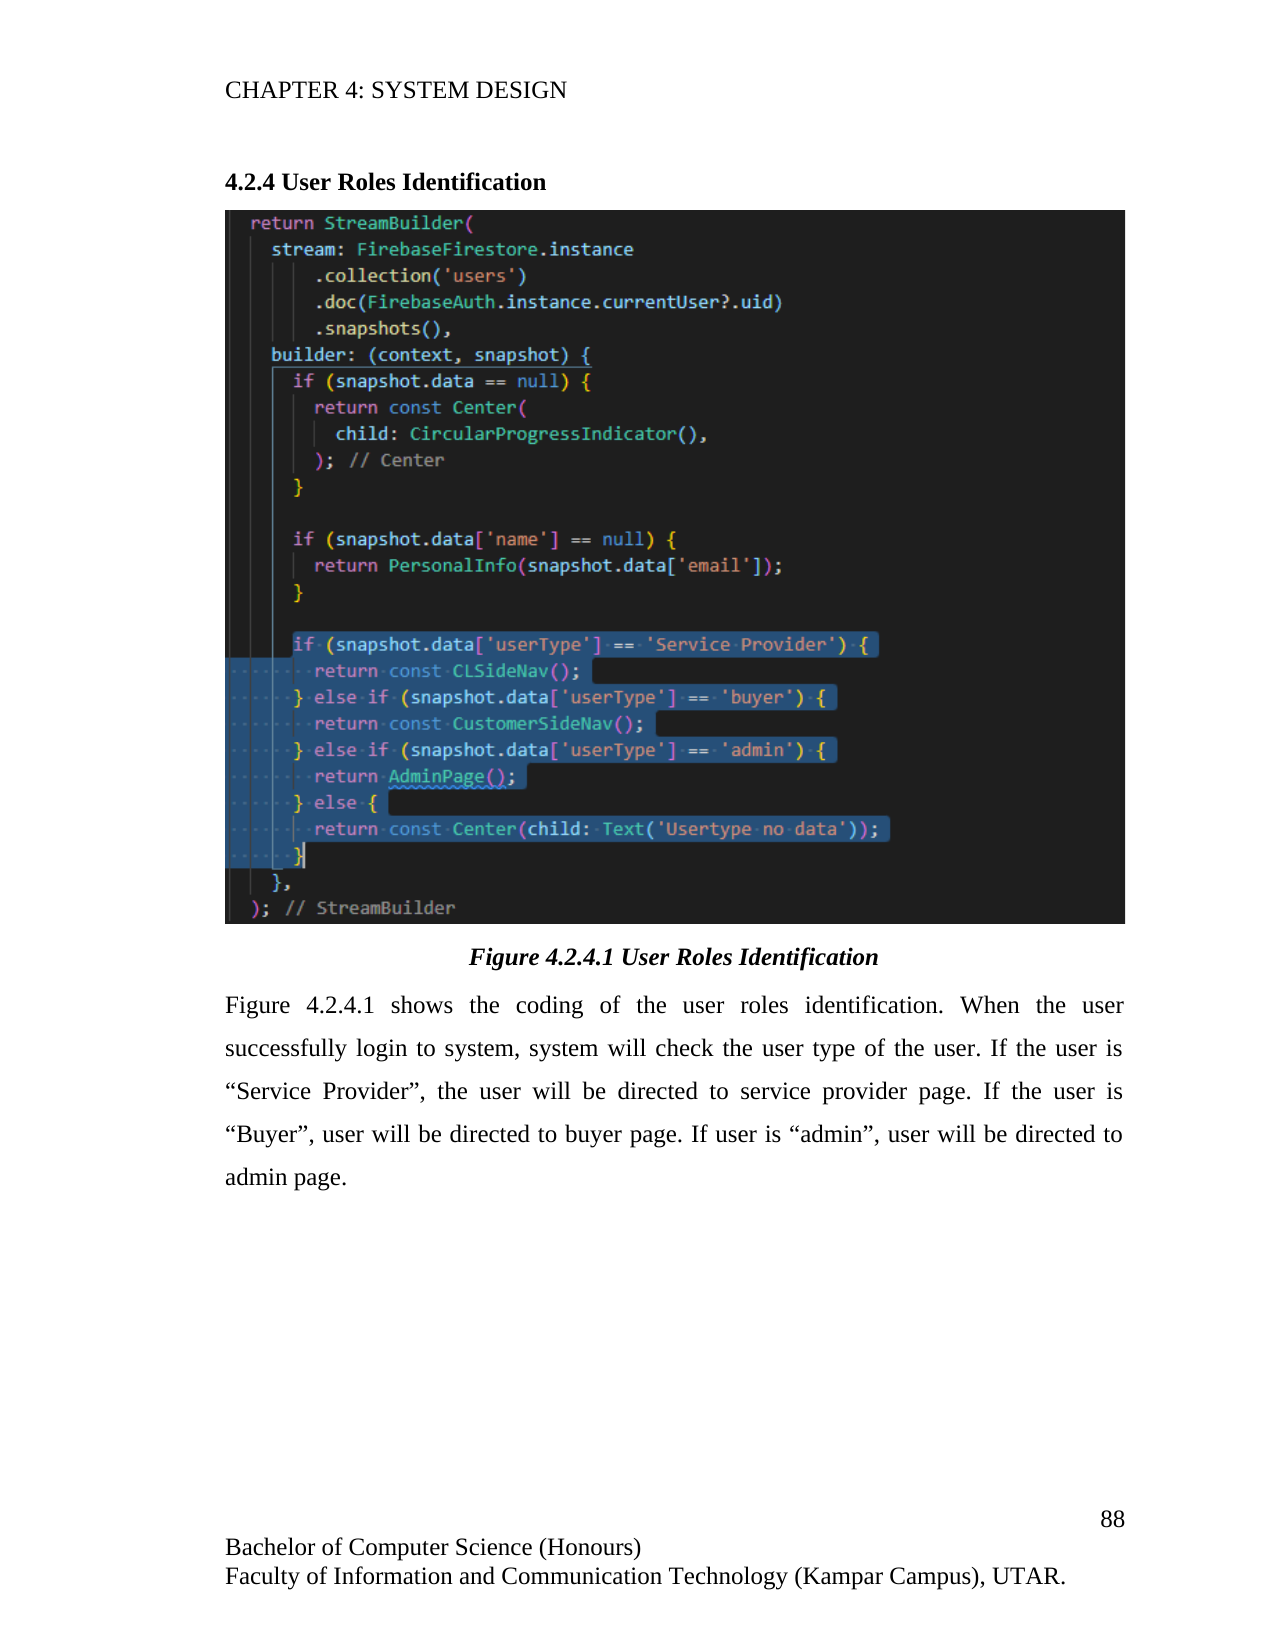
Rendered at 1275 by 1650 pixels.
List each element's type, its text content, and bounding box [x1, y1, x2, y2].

text Figure 4.2.4.1 User Roles Identification [225, 942, 1125, 971]
picture [225, 210, 1125, 924]
text Figure 4.2.4.1 shows the coding of the user roles identification. When the user successfully login to system, system will check the user type of the user. If the user is “Service Provider”, the user will be directed to service provider page. If the user is “Buyer”, user will be directed to buyer page. If user is “admin”, user will be directed to admin page. [225, 990, 1125, 1191]
subtitle 4.2.4 User Roles Identification [225, 167, 1125, 195]
